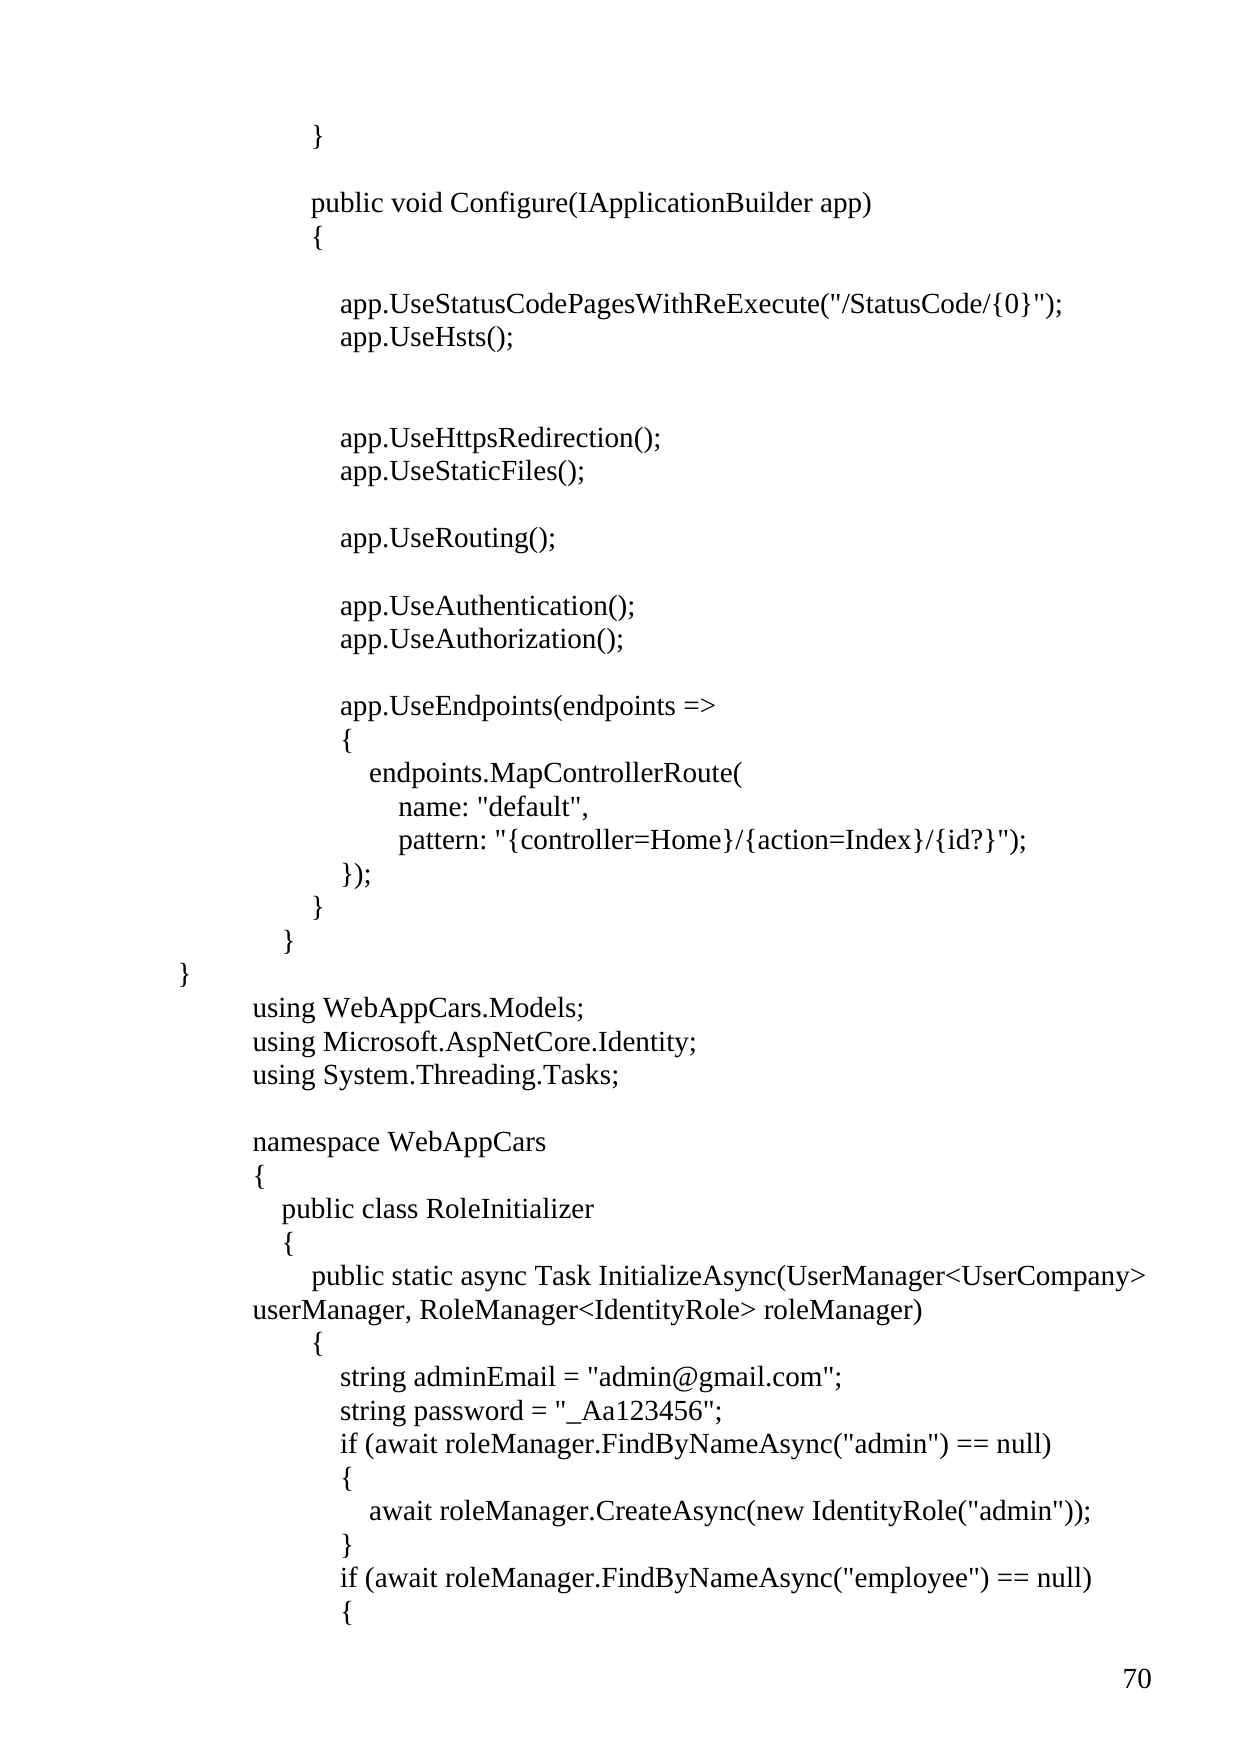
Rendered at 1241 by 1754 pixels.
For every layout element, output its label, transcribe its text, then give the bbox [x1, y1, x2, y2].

list { [252, 1326, 1147, 1359]
list app.UseEndpoints(endpoints => [252, 688, 1147, 722]
list app.UseHsts(); [252, 319, 1147, 353]
list app.UseAuthentication(); [252, 588, 1147, 621]
list namespace WebAppCars [252, 1124, 1147, 1158]
list app.UseRouting(); [252, 521, 1147, 554]
list { [252, 722, 1147, 755]
list { [252, 1460, 1147, 1493]
list } [252, 923, 1147, 957]
list { [252, 1158, 1147, 1191]
list using Microsoft.AspNetCore.Identity; [252, 1024, 1147, 1057]
list string adminEmail = "admin@gmail.com"; [252, 1359, 1147, 1393]
list public class RoleInitializer [252, 1191, 1147, 1225]
list if (await roleManager.FindByNameAsync("admin") == null) [252, 1426, 1147, 1460]
list name: "default", [252, 789, 1147, 822]
list app.UseStaticFiles(); [252, 453, 1147, 487]
list { [252, 1225, 1147, 1258]
list }); [252, 856, 1147, 889]
list endpoints.MapControllerRoute( [252, 755, 1147, 789]
list app.UseHttpsRedirection(); [252, 420, 1147, 453]
list using System.Threading.Tasks; [252, 1057, 1147, 1091]
list } [252, 118, 1147, 152]
list app.UseAuthorization(); [252, 621, 1147, 655]
list { [252, 219, 1147, 252]
list if (await roleManager.FindByNameAsync("employee") == null) [252, 1560, 1147, 1594]
list public static async Task InitializeAsync(UserManager<UserCompany> userManager, RoleManager<IdentityRole> roleManager) [252, 1258, 1147, 1326]
list } [252, 889, 1147, 923]
list string password = "_Aa123456"; [252, 1393, 1147, 1426]
list pattern: "{controller=Home}/{action=Index}/{id?}"); [252, 822, 1147, 856]
list public void Configure(IApplicationBuilder app) [252, 185, 1147, 219]
list { [252, 1594, 1147, 1627]
list app.UseStatusCodePagesWithReExecute("/StatusCode/{0}"); [252, 286, 1147, 319]
list } [177, 957, 1147, 990]
list using WebAppCars.Models; [252, 990, 1147, 1024]
list } [252, 1527, 1147, 1560]
list await roleManager.CreateAsync(new IdentityRole("admin")); [252, 1493, 1147, 1527]
